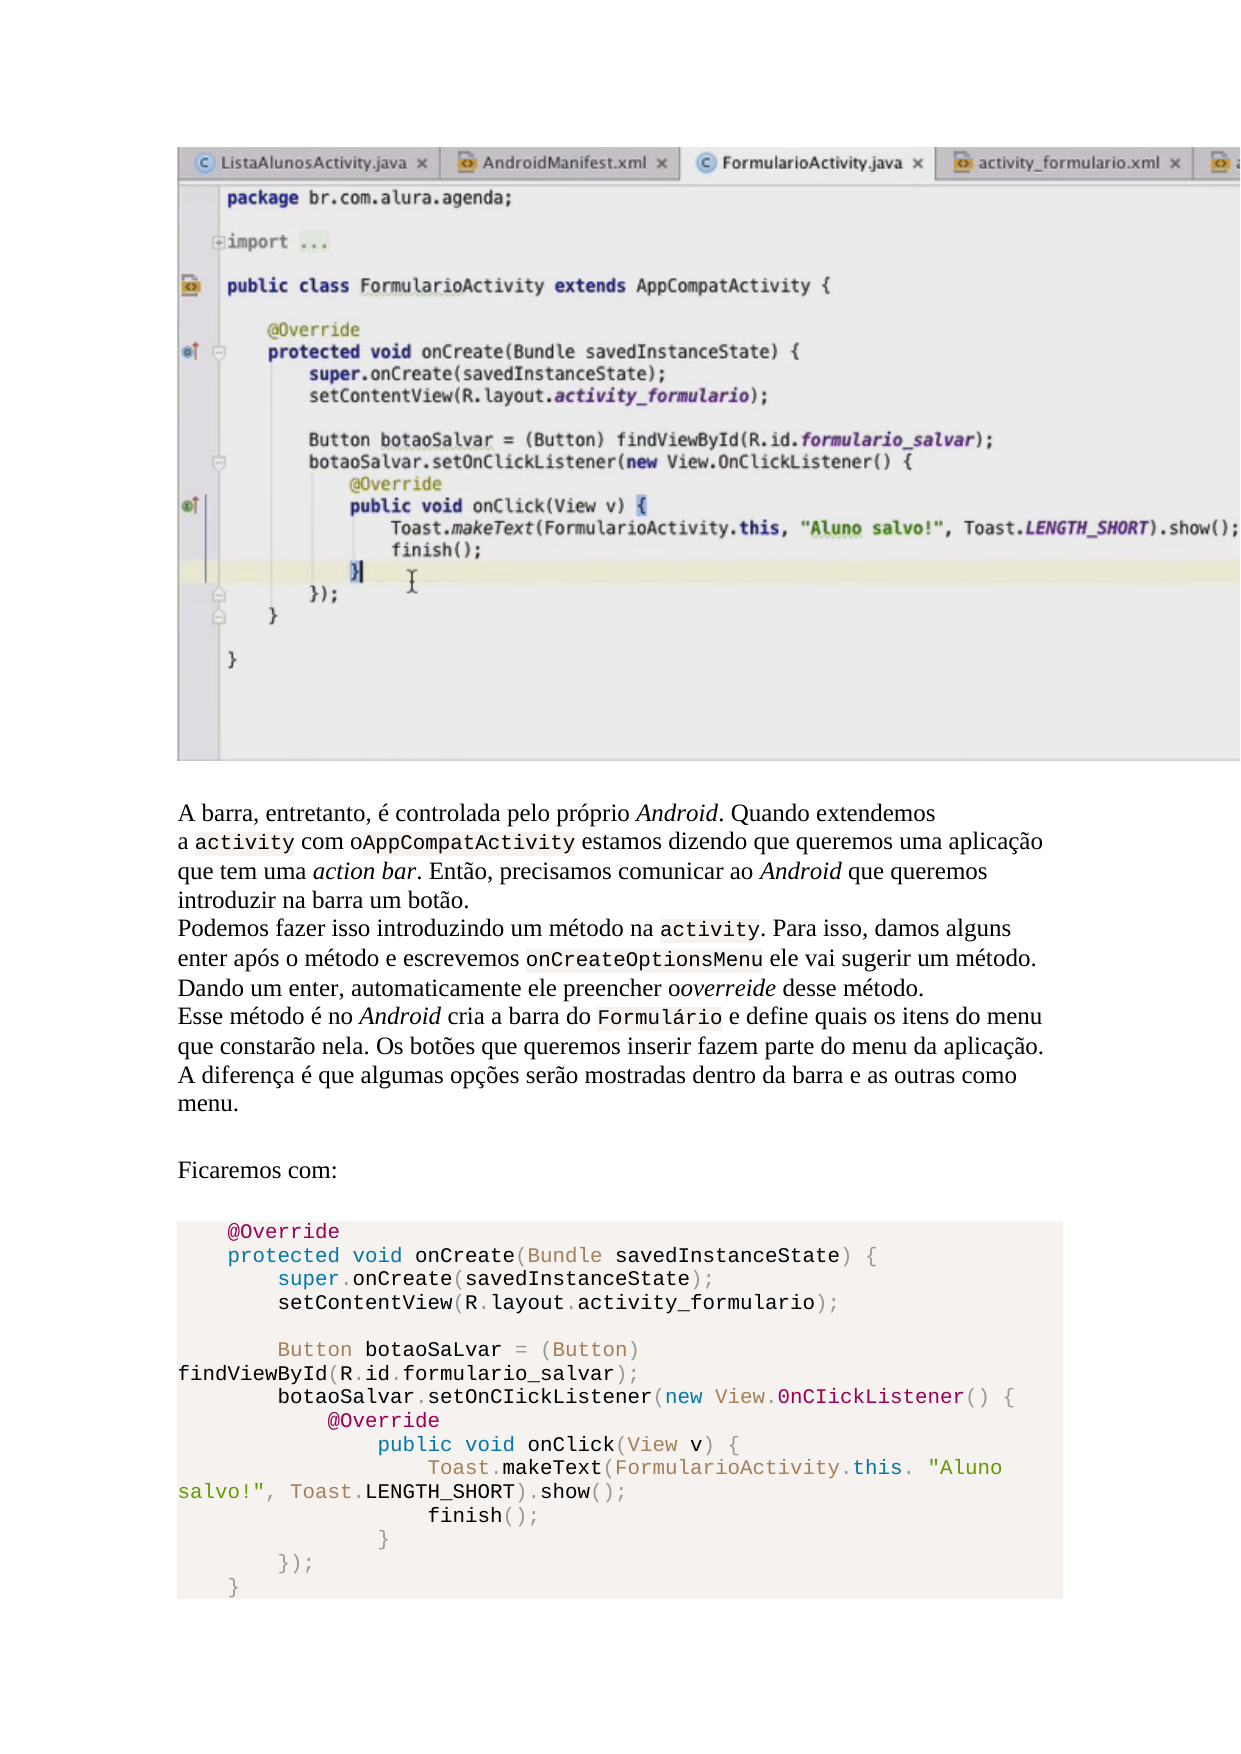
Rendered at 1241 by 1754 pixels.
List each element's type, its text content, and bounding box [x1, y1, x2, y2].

text finish(); [177, 1505, 1063, 1528]
text super.onCreate(savedInstanceState); [177, 1268, 1063, 1292]
text Ficaremos com: [177, 1155, 1063, 1183]
text Toast.makeText(FormularioActivity.this. "Aluno salvo!", Toast.LENGTH_SHORT).show(); [177, 1457, 1063, 1505]
text }); [177, 1552, 1063, 1576]
text public void onClick(View v) { [177, 1434, 1063, 1457]
picture [177, 147, 1241, 761]
text Button botaoSaLvar = (Button) findViewById(R.id.formulario_salvar); [177, 1339, 1063, 1386]
text botaoSalvar.setOnCIickListener(new View.0nCIickListener() { [177, 1386, 1063, 1410]
text Podemos fazer isso introduzindo um método na activity. Para isso, damos alguns enter após o método e escrevemos onCreateOptionsMenu ele vai sugerir um método. Dando um enter, automaticamente ele preencher ooverreide desse método. [177, 913, 1063, 1001]
text A barra, entretanto, é controlada pelo próprio Android. Quando extendemos a activity com oAppCompatActivity estamos dizendo que queremos uma aplicação que tem uma action bar. Então, precisamos comunicar ao Android que queremos introduzir na barra um botão. [177, 798, 1063, 913]
text protected void onCreate(Bundle savedInstanceState) { [177, 1244, 1063, 1268]
text setContentView(R.layout.activity_formulario); [177, 1292, 1063, 1316]
text Esse método é no Android cria a barra do Formulário e define quais os itens do menu que constarão nela. Os botões que queremos inserir fazem parte do menu da aplicação. A diferença é que algumas opções serão mostradas dentro da barra e as outras como menu. [177, 1001, 1063, 1117]
text } [177, 1576, 1063, 1599]
text @Override [177, 1410, 1063, 1434]
text } [177, 1528, 1063, 1552]
text @Override [177, 1221, 1063, 1244]
